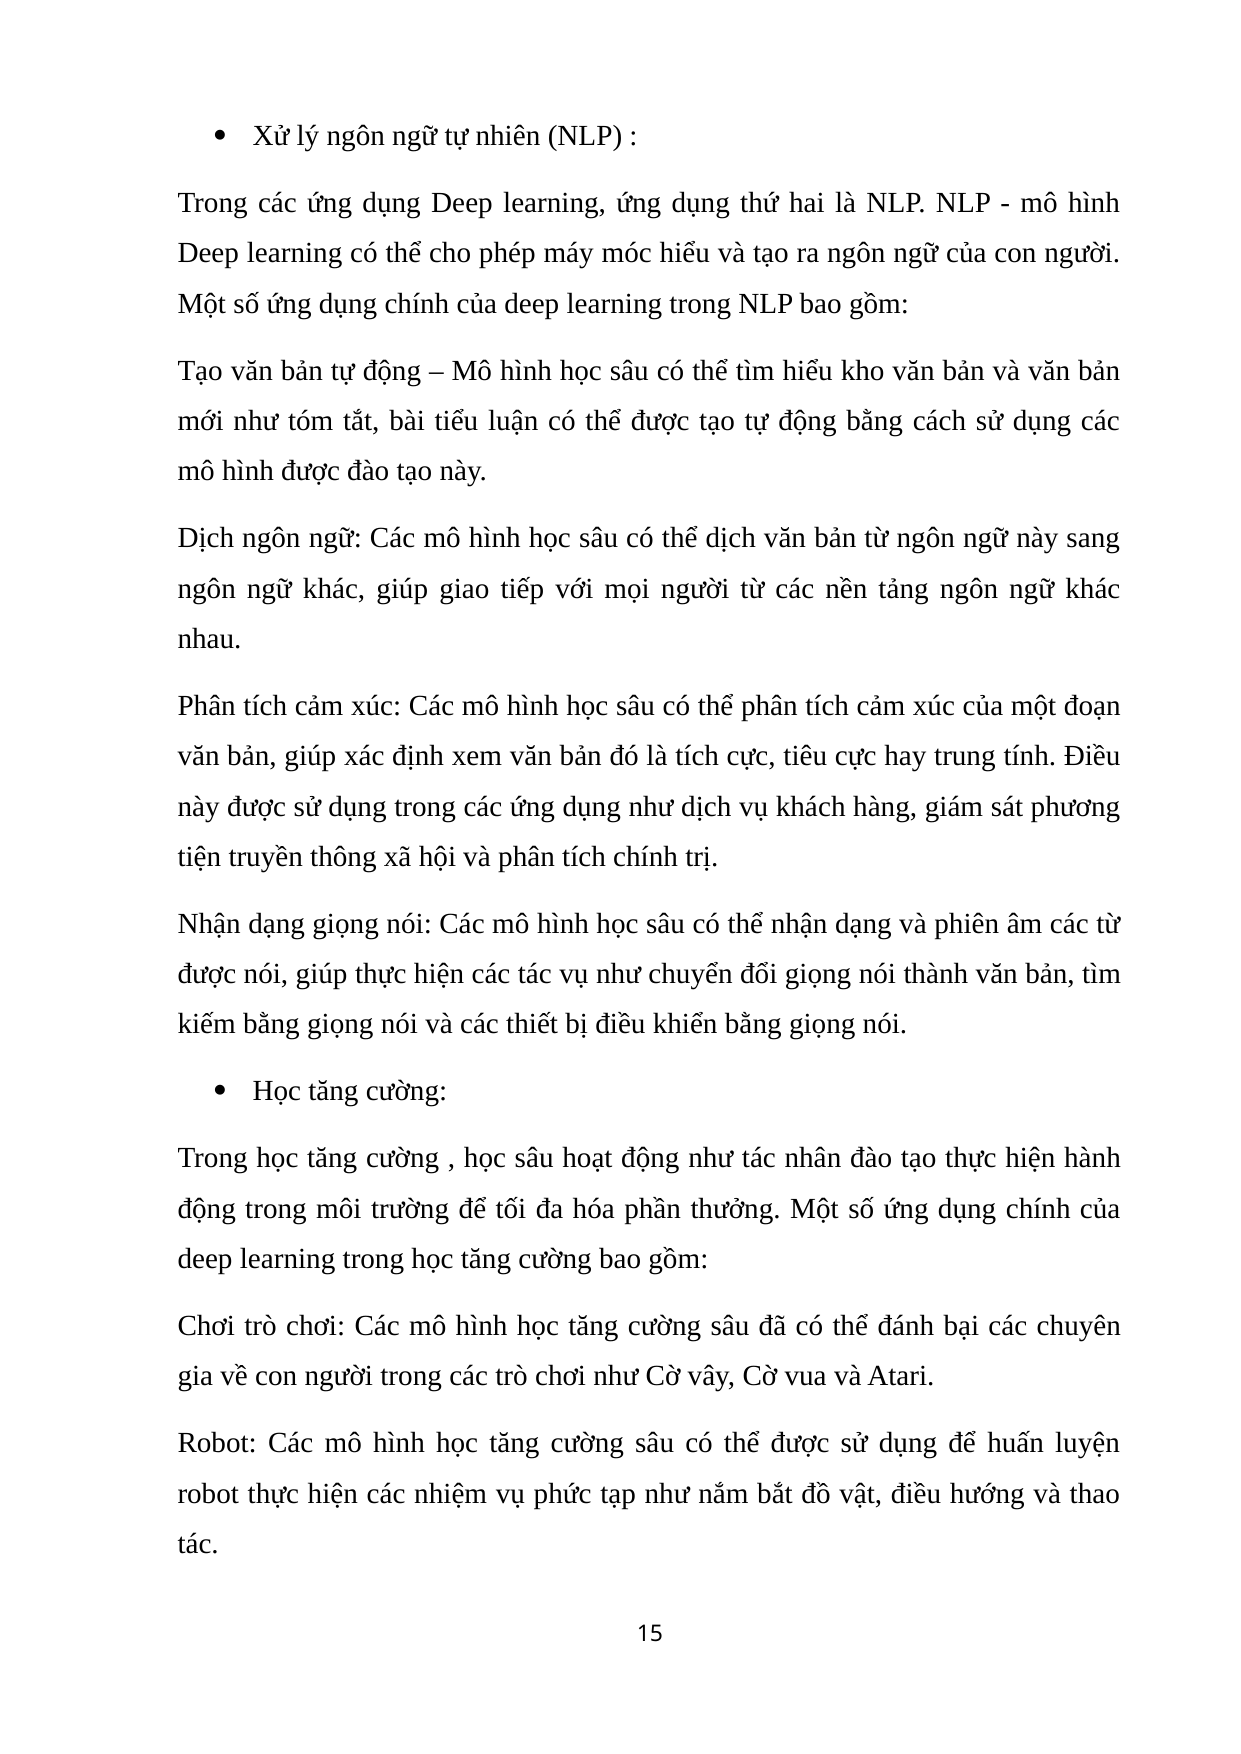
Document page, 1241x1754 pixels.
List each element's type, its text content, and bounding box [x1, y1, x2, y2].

text Trong các ứng dụng Deep learning, ứng dụng thứ hai là NLP. NLP - mô hình Deep learning có thể cho phép máy móc hiểu và tạo ra ngôn ngữ của con người. Một số ứng dụng chính của deep learning trong NLP bao gồm: [177, 185, 1122, 319]
text Tạo văn bản tự động – Mô hình học sâu có thể tìm hiểu kho văn bản và văn bản mới như tóm tắt, bài tiểu luận có thể được tạo tự động bằng cách sử dụng các mô hình được đào tạo này. [177, 353, 1122, 487]
list Học tăng cường: [215, 1073, 1122, 1107]
text Dịch ngôn ngữ: Các mô hình học sâu có thể dịch văn bản từ ngôn ngữ này sang ngôn ngữ khác, giúp giao tiếp với mọi người từ các nền tảng ngôn ngữ khác nhau. [177, 520, 1122, 654]
text Robot: Các mô hình học tăng cường sâu có thể được sử dụng để huấn luyện robot thực hiện các nhiệm vụ phức tạp như nắm bắt đồ vật, điều hướng và thao tác. [177, 1426, 1122, 1560]
text Phân tích cảm xúc: Các mô hình học sâu có thể phân tích cảm xúc của một đoạn văn bản, giúp xác định xem văn bản đó là tích cực, tiêu cực hay trung tính. Điều này được sử dụng trong các ứng dụng như dịch vụ khách hàng, giám sát phương tiện truyền thông xã hội và phân tích chính trị. [177, 688, 1122, 872]
text Chơi trò chơi: Các mô hình học tăng cường sâu đã có thể đánh bại các chuyên gia về con người trong các trò chơi như Cờ vây, Cờ vua và Atari. [177, 1308, 1122, 1392]
list Xử lý ngôn ngữ tự nhiên (NLP) : [215, 118, 1122, 152]
text Trong học tăng cường , học sâu hoạt động như tác nhân đào tạo thực hiện hành động trong môi trường để tối đa hóa phần thưởng. Một số ứng dụng chính của deep learning trong học tăng cường bao gồm: [177, 1141, 1122, 1275]
text Nhận dạng giọng nói: Các mô hình học sâu có thể nhận dạng và phiên âm các từ được nói, giúp thực hiện các tác vụ như chuyển đổi giọng nói thành văn bản, tìm kiếm bằng giọng nói và các thiết bị điều khiển bằng giọng nói. [177, 906, 1122, 1040]
